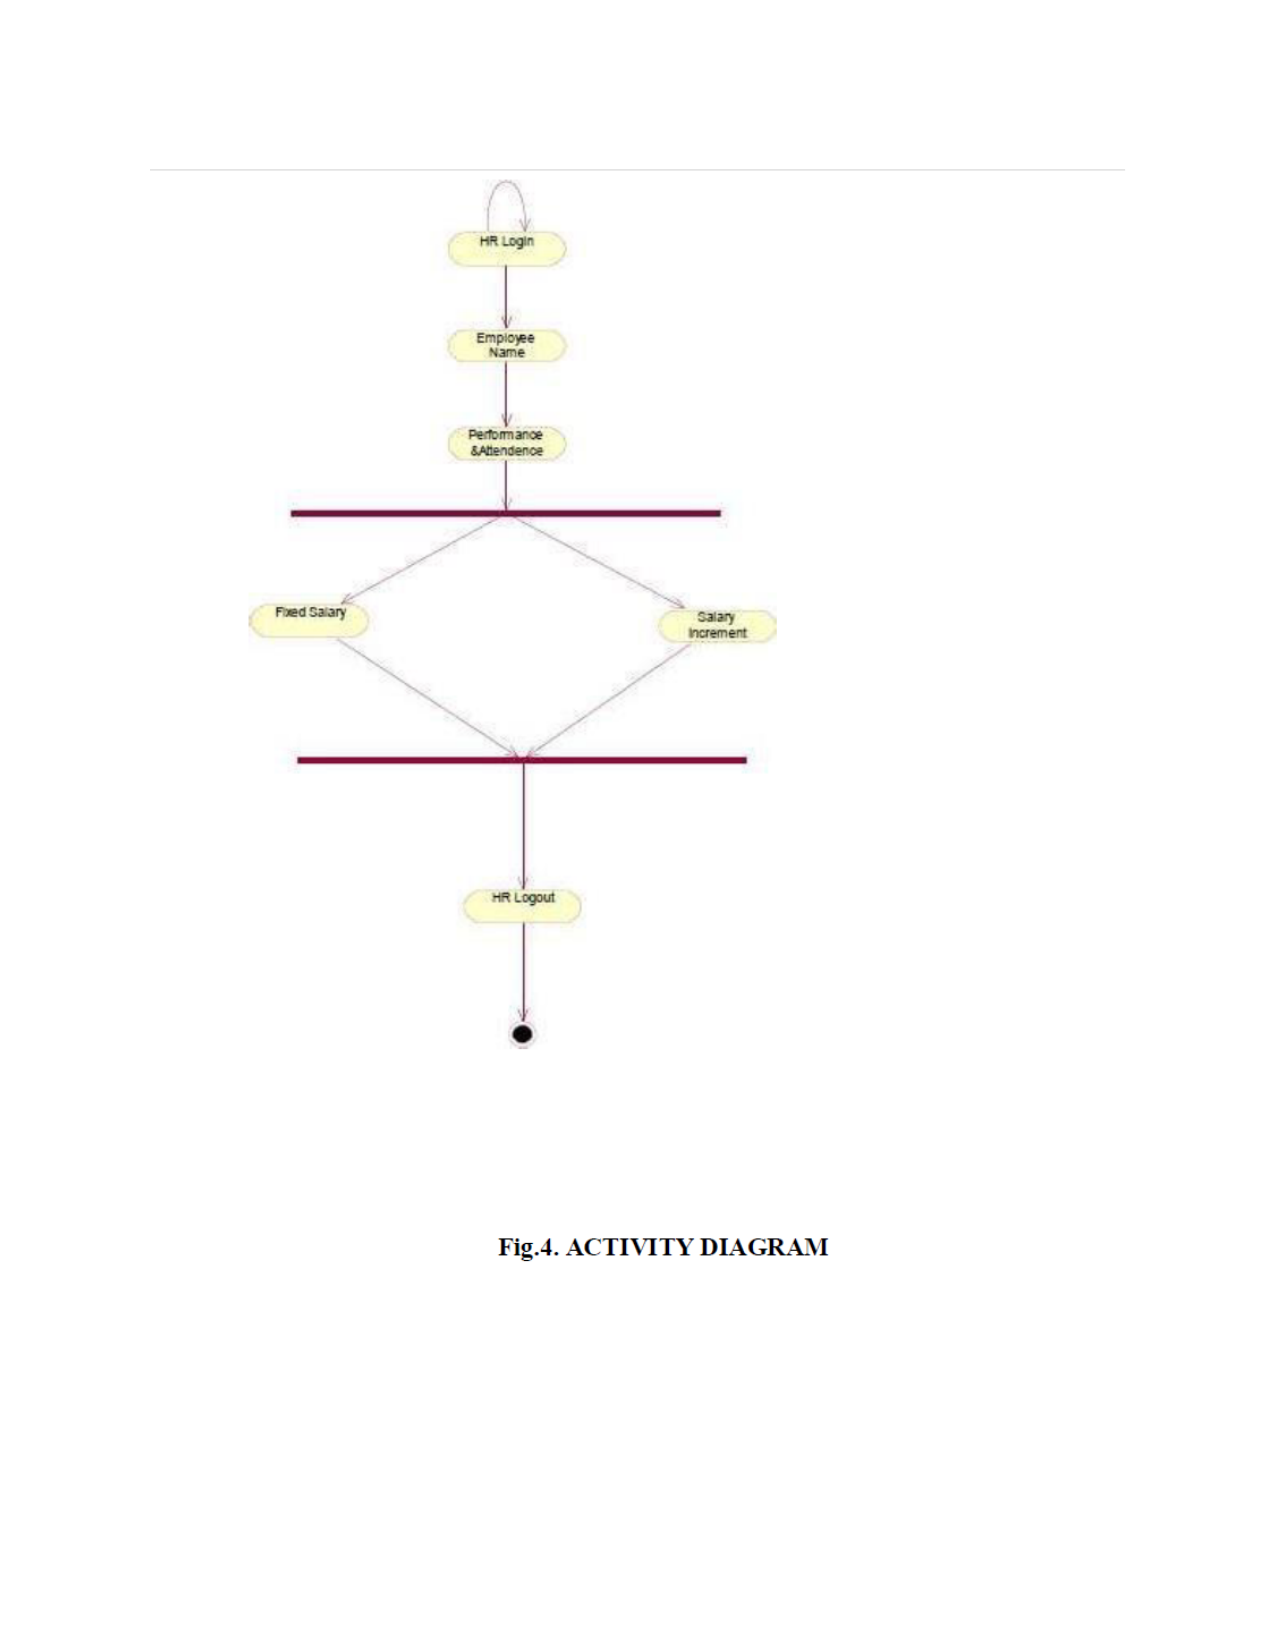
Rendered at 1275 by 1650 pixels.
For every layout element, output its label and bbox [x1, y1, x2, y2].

picture [150, 150, 1125, 1277]
